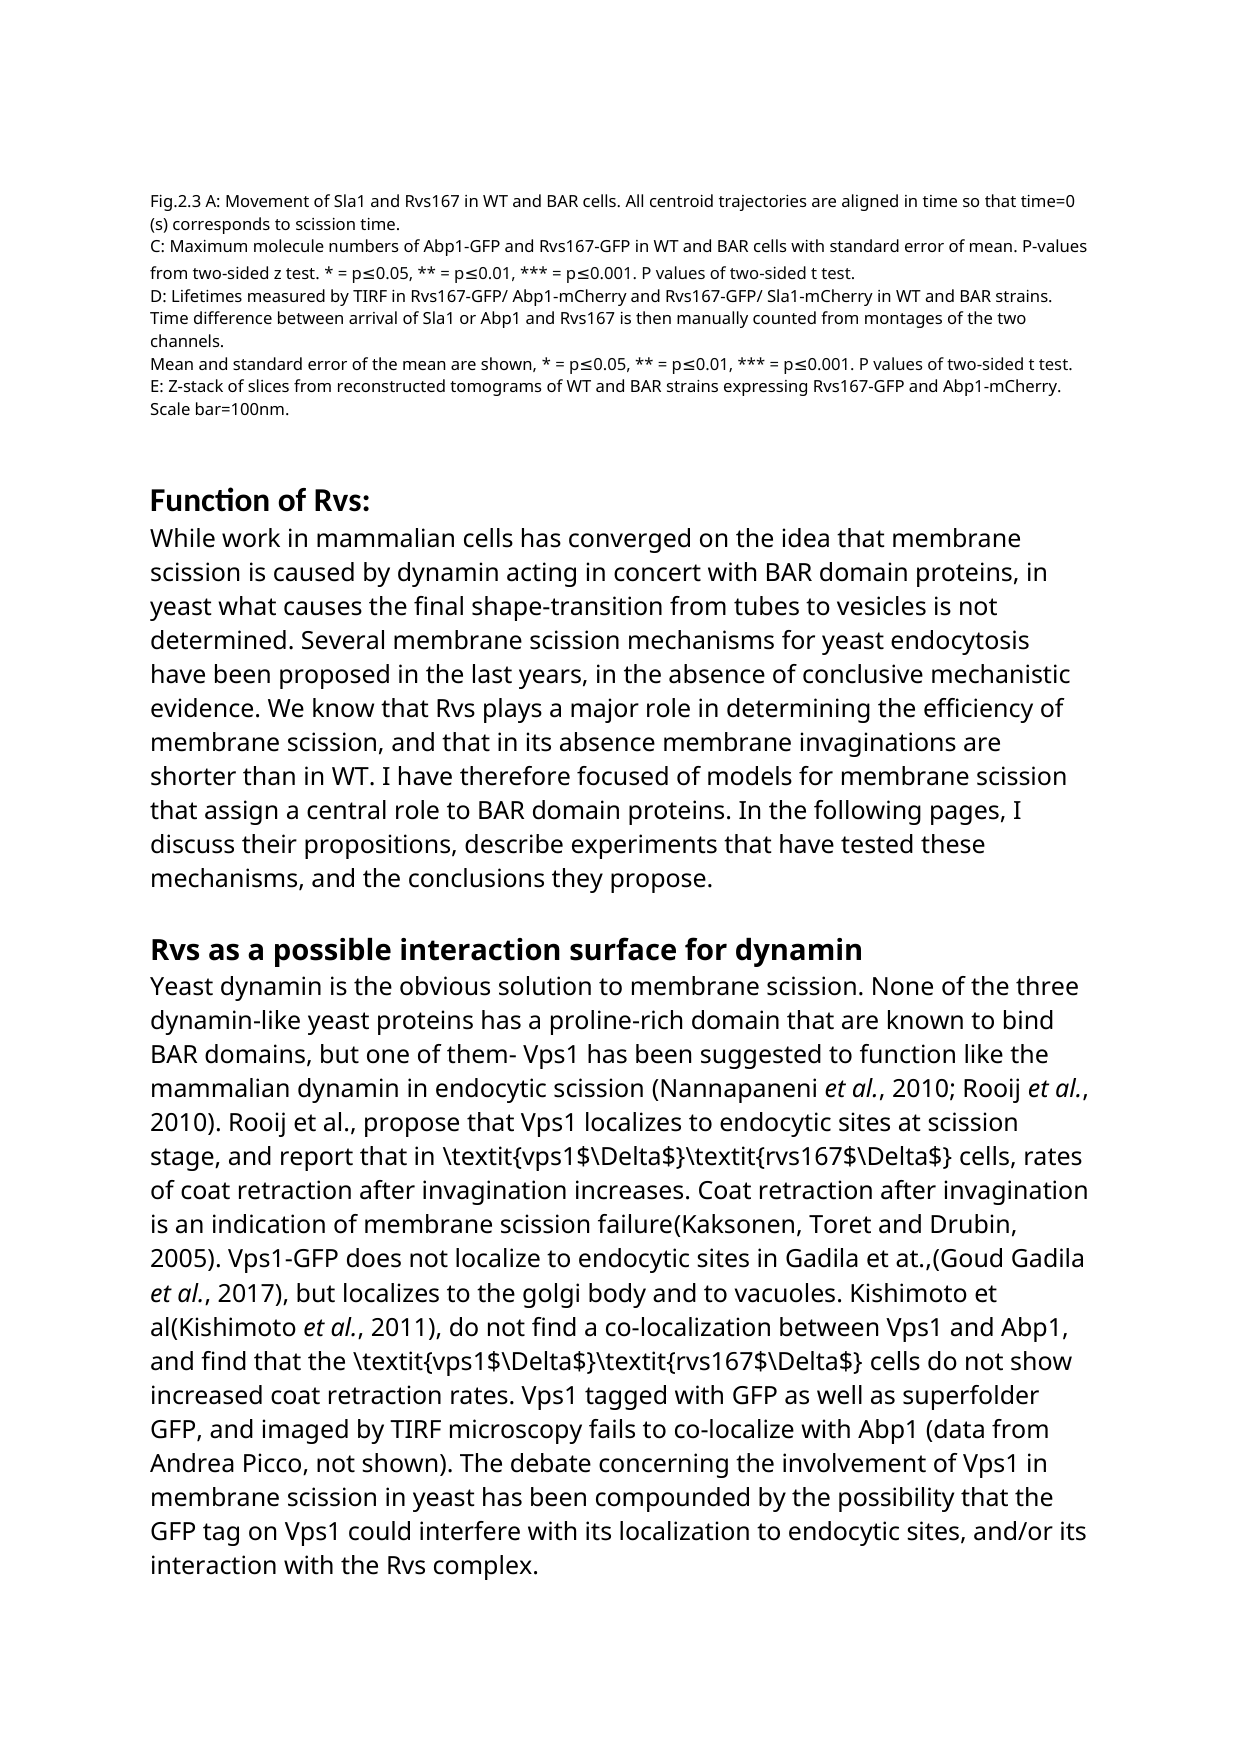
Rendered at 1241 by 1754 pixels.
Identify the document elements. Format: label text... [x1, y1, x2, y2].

text Yeast dynamin is the obvious solution to membrane scission. None of the three dynamin-like yeast proteins has a proline-rich domain that are known to bind BAR domains, but one of them- Vps1 has been suggested to function like the mammalian dynamin in endocytic scission (Nannapaneni et al., 2010; Rooij et al., 2010). Rooij et al., propose that Vps1 localizes to endocytic sites at scission stage, and report that in \textit{vps1$\Delta$}\textit{rvs167$\Delta$} cells, rates of coat retraction after invagination increases. Coat retraction after invagination is an indication of membrane scission failure(Kaksonen, Toret and Drubin, 2005). Vps1-GFP does not localize to endocytic sites in Gadila et at.,(Goud Gadila et al., 2017), but localizes to the golgi body and to vacuoles. Kishimoto et al(Kishimoto et al., 2011), do not find a co-localization between Vps1 and Abp1, and find that the \textit{vps1$\Delta$}\textit{rvs167$\Delta$} cells do not show increased coat retraction rates. Vps1 tagged with GFP as well as superfolder GFP, and imaged by TIRF microscopy fails to co-localize with Abp1 (data from Andrea Picco, not shown). The debate concerning the involvement of Vps1 in membrane scission in yeast has been compounded by the possibility that the GFP tag on Vps1 could interfere with its localization to endocytic sites, and/or its interaction with the Rvs complex. [150, 969, 1090, 1582]
text Fig.2.3 A: Movement of Sla1 and Rvs167 in WT and BAR cells. All centroid trajectories are aligned in time so that time=0 (s) corresponds to scission time. [150, 190, 1090, 235]
text D: Lifetimes measured by TIRF in Rvs167-GFP/ Abp1-mCherry and Rvs167-GFP/ Sla1-mCherry in WT and BAR strains. Time difference between arrival of Sla1 or Abp1 and Rvs167 is then manually counted from montages of the two channels. [150, 284, 1090, 352]
text Function of Rvs: [150, 479, 1090, 520]
text Mean and standard error of the mean are shown, * = p≤0.05, ** = p≤0.01, *** = p≤0.001. P values of two-sided t test. [150, 352, 1090, 375]
text C: Maximum molecule numbers of Abp1-GFP and Rvs167-GFP in WT and BAR cells with standard error of mean. P-values from two-sided z test. * = p≤0.05, ** = p≤0.01, *** = p≤0.001. P values of two-sided t test. [150, 235, 1090, 284]
text Rvs as a possible interaction surface for dynamin [150, 929, 1090, 969]
text While work in mammalian cells has converged on the idea that membrane scission is caused by dynamin acting in concert with BAR domain proteins, in yeast what causes the final shape-transition from tubes to vesicles is not determined. Several membrane scission mechanisms for yeast endocytosis have been proposed in the last years, in the absence of conclusive mechanistic evidence. We know that Rvs plays a major role in determining the efficiency of membrane scission, and that in its absence membrane invaginations are shorter than in WT. I have therefore focused of models for membrane scission that assign a central role to BAR domain proteins. In the following pages, I discuss their propositions, describe experiments that have tested these mechanisms, and the conclusions they propose. [150, 520, 1090, 895]
text E: Z-stack of slices from reconstructed tomograms of WT and BAR strains expressing Rvs167-GFP and Abp1-mCherry. Scale bar=100nm. [150, 375, 1090, 420]
